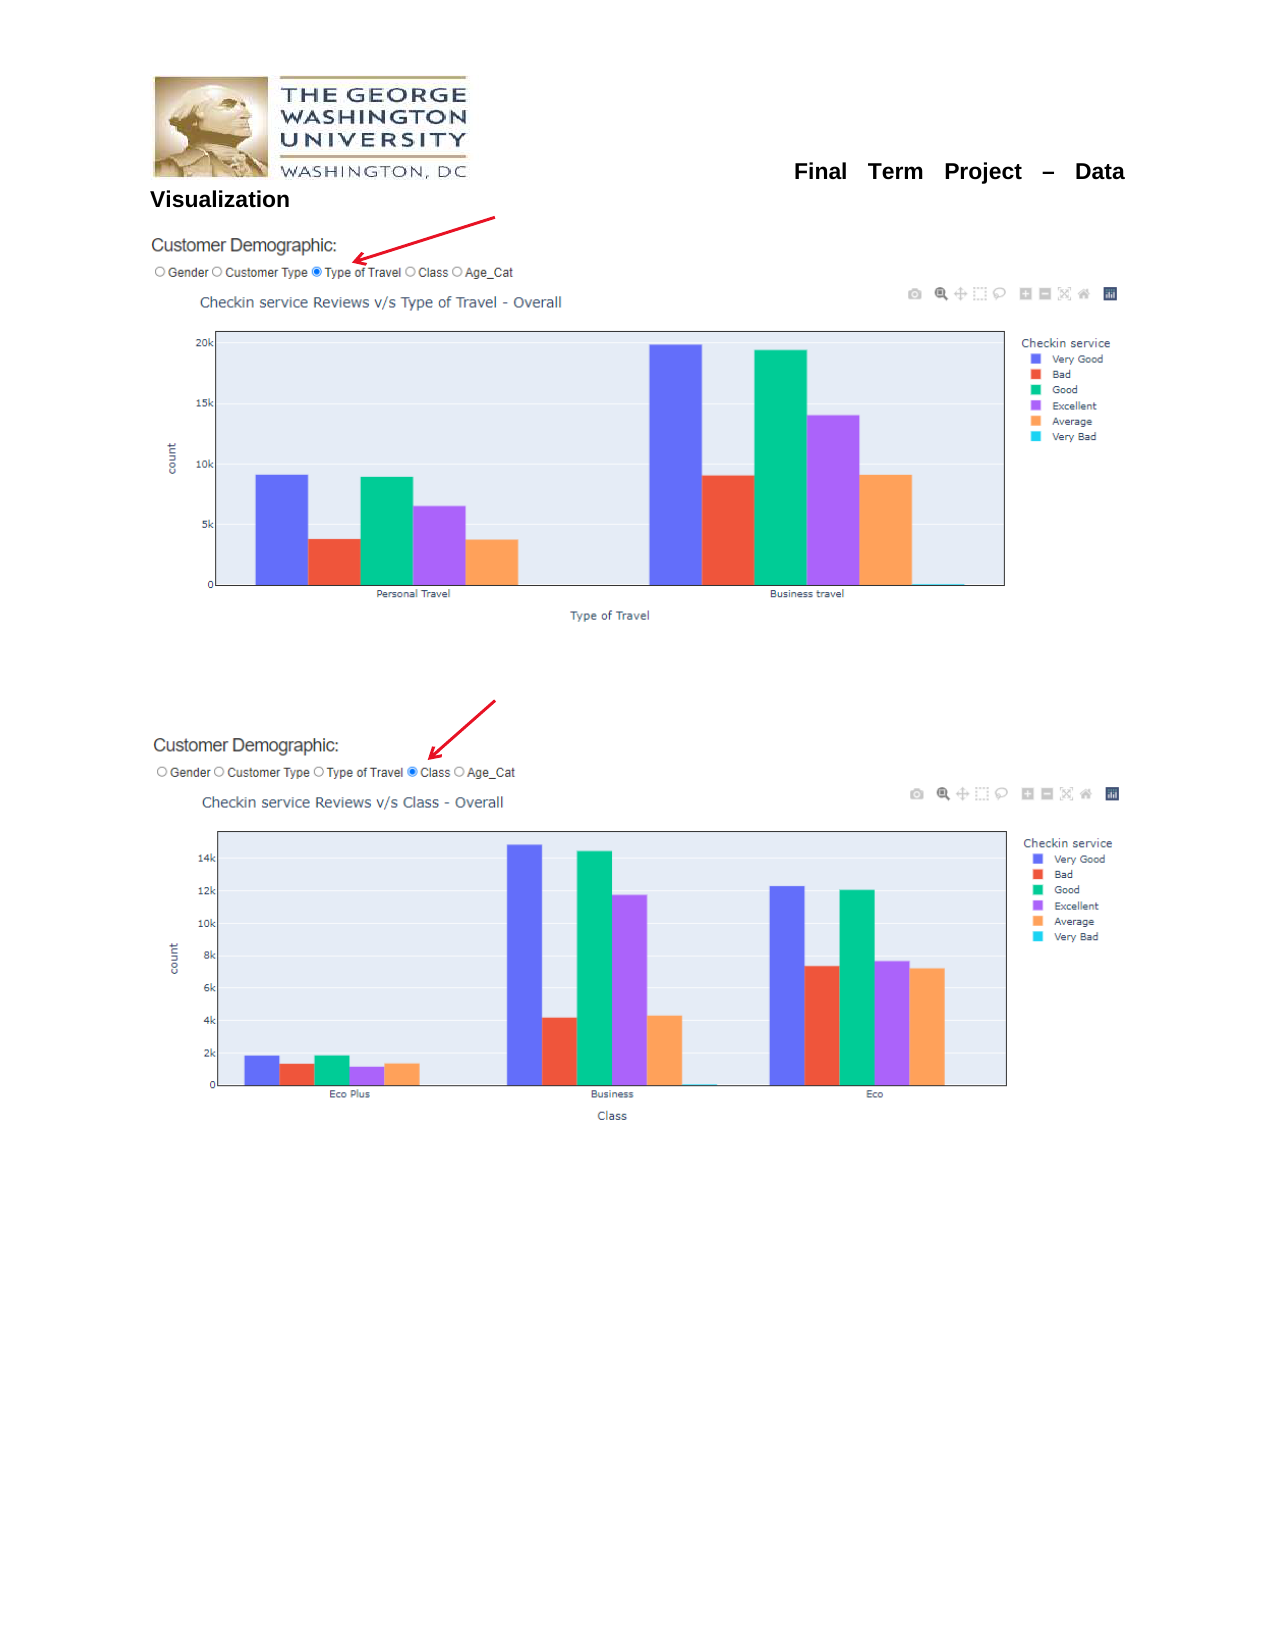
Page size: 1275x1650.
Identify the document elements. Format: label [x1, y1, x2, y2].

picture [150, 731, 1125, 1125]
picture [150, 231, 1125, 636]
